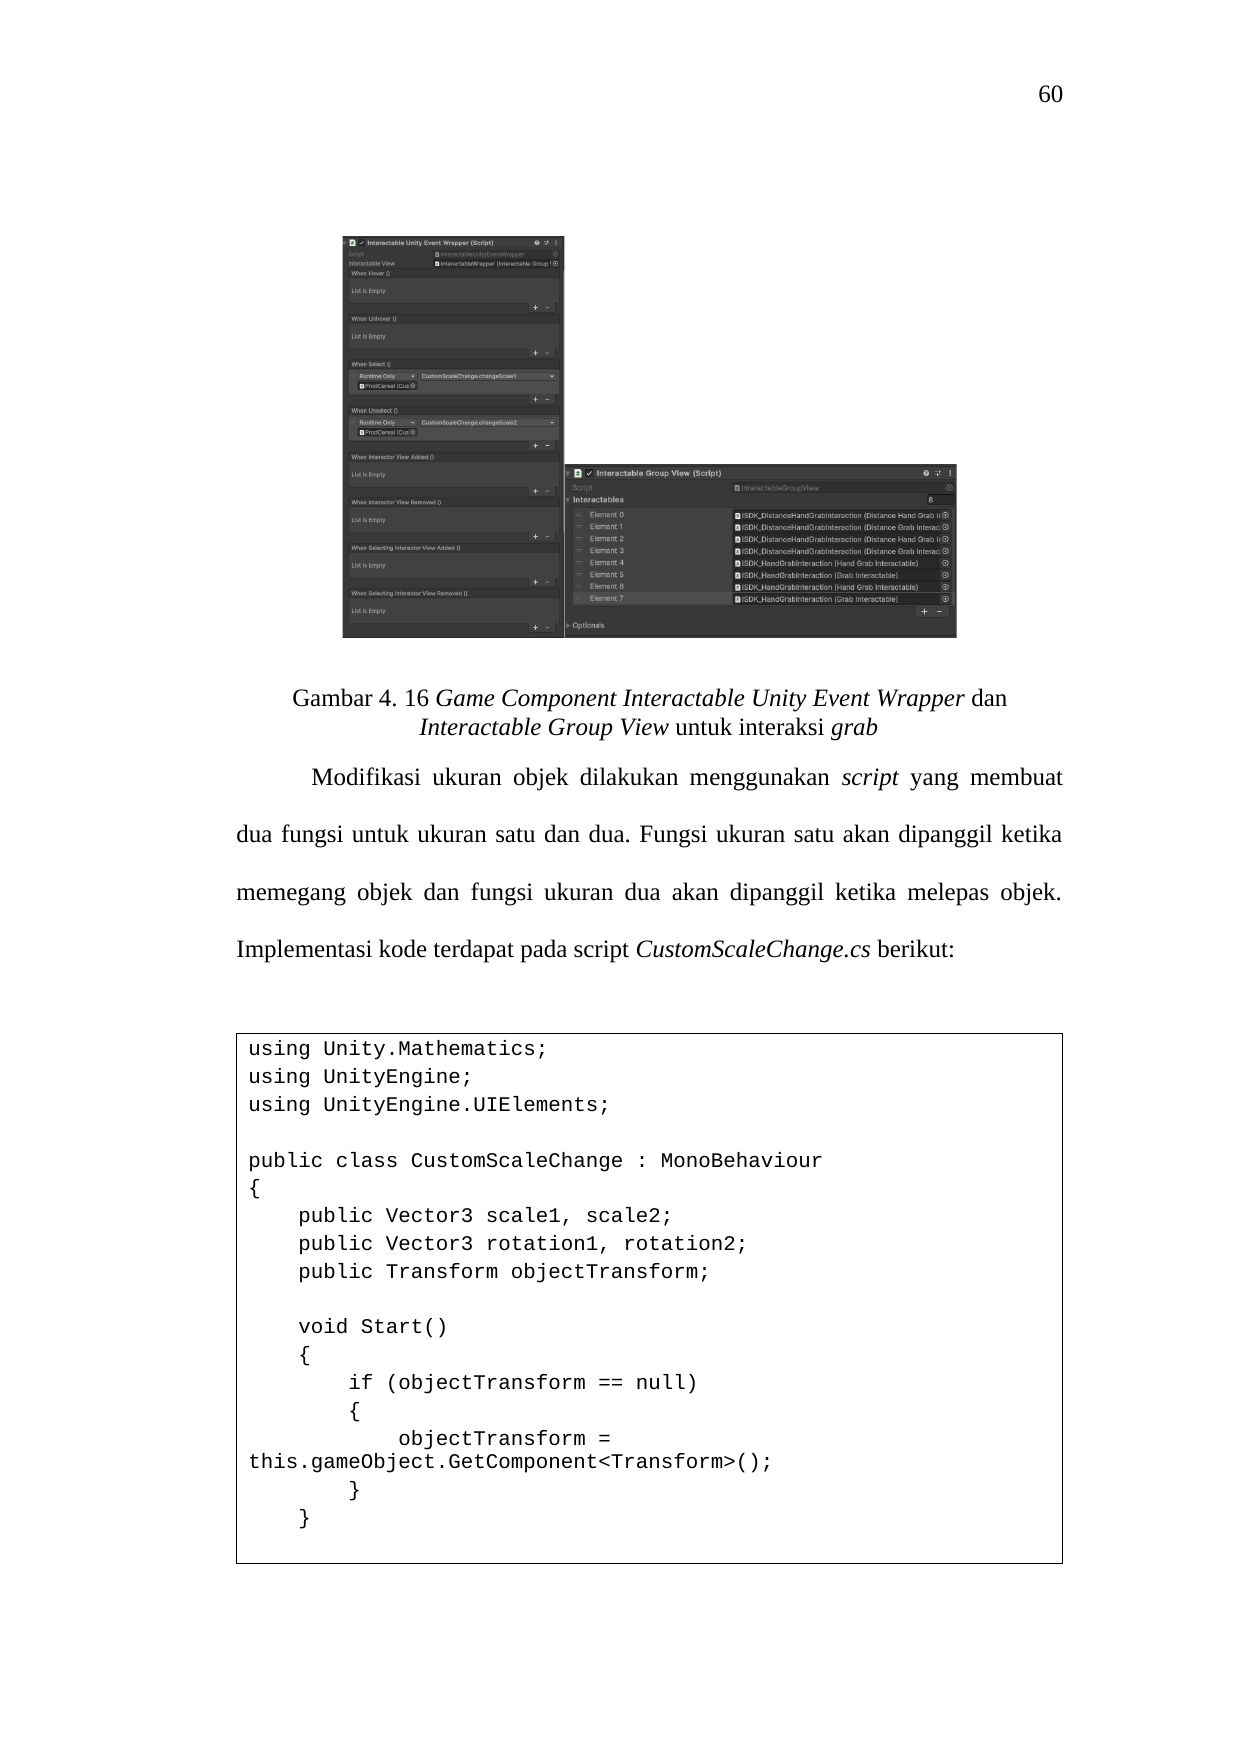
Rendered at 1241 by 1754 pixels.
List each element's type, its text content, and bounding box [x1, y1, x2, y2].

text Gambar 4. Game Component Interactable Unity Event Wrapper dan Interactable Group View untuk interaksi grab [236, 683, 1063, 741]
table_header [237, 1034, 1062, 1563]
picture [342, 236, 957, 638]
text Modifikasi ukuran objek dilakukan menggunakan script yang membuat dua fungsi untuk ukuran satu dan dua. Fungsi ukuran satu akan dipanggil ketika memegang objek dan fungsi ukuran dua akan dipanggil ketika melepas objek. Implementasi kode terdapat pada script CustomScaleChange.cs berikut: [236, 762, 1063, 963]
